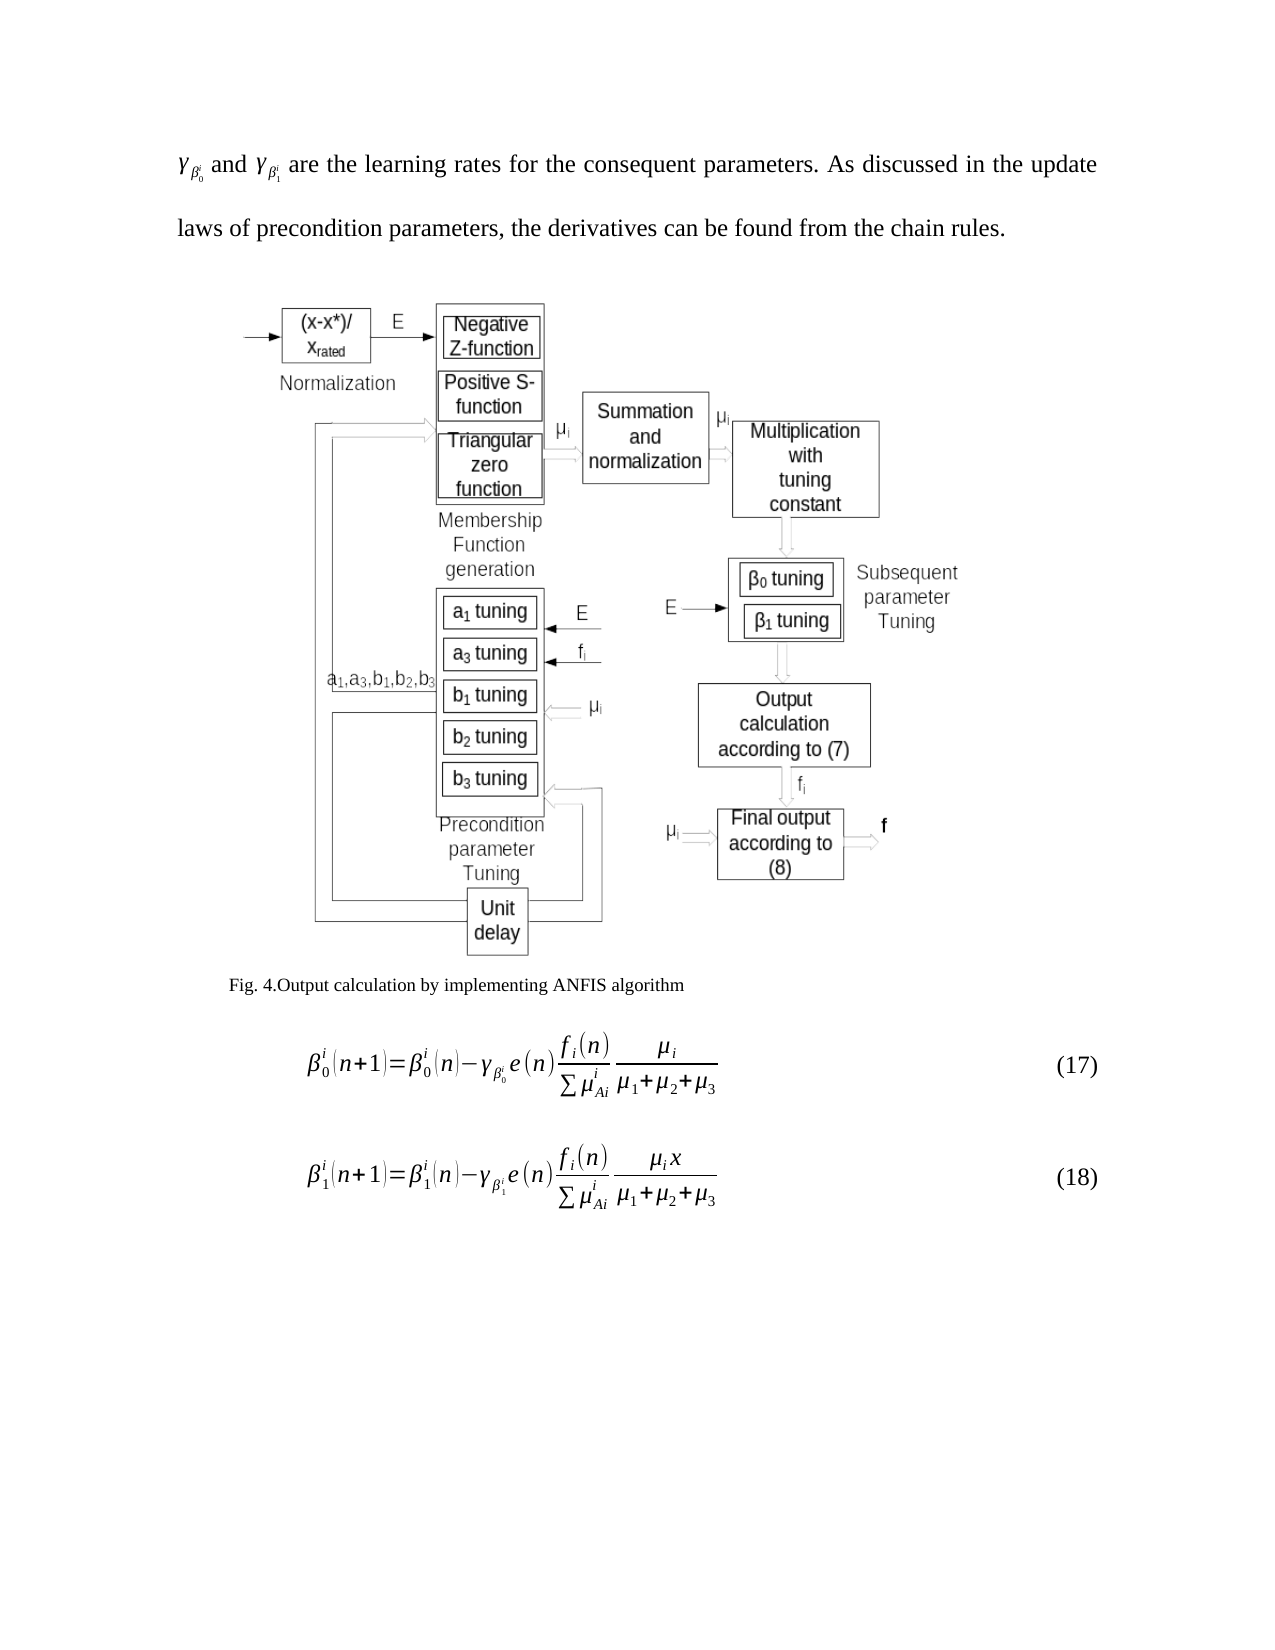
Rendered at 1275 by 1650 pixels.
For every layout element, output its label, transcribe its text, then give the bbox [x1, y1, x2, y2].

text (18) [177, 1142, 1098, 1213]
text and are the learning rates for the consequent parameters. As discussed in the update laws of precondition parameters, the derivatives can be found from the chain rules. [177, 147, 1098, 242]
text (17) [177, 1030, 1098, 1101]
